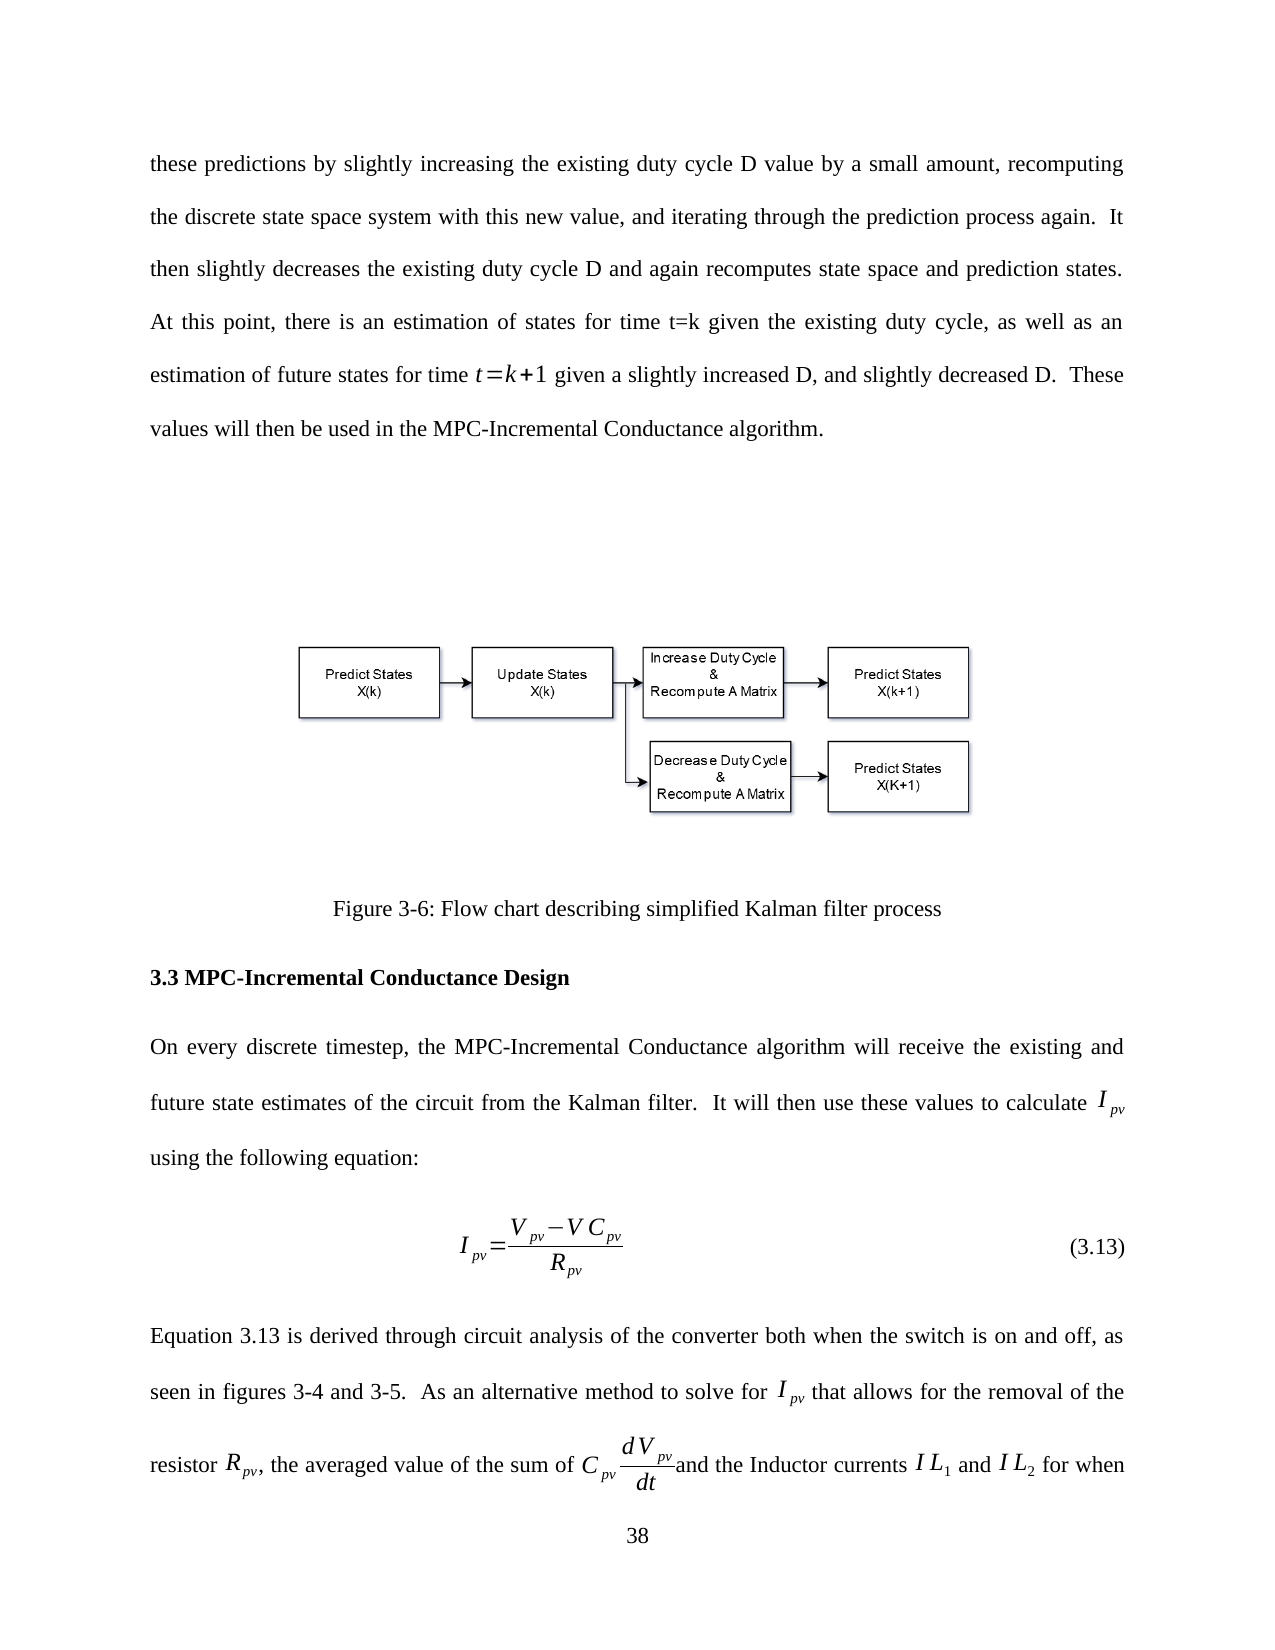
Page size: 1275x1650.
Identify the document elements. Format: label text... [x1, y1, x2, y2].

text (3.13) [150, 1213, 1125, 1279]
text On every discrete timestep, the MPC-Incremental Conductance algorithm will receive the existing and future state estimates of the circuit from the Kalman filter. It will then use these values to calculate using the following equation: [150, 1033, 1125, 1170]
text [150, 1322, 1125, 1496]
text 3.3 MPC-Incremental Conductance Design [150, 964, 1125, 990]
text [150, 150, 1125, 441]
picture [282, 622, 993, 850]
text Figure 3-6: Flow chart describing simplified Kalman filter process [150, 894, 1125, 921]
